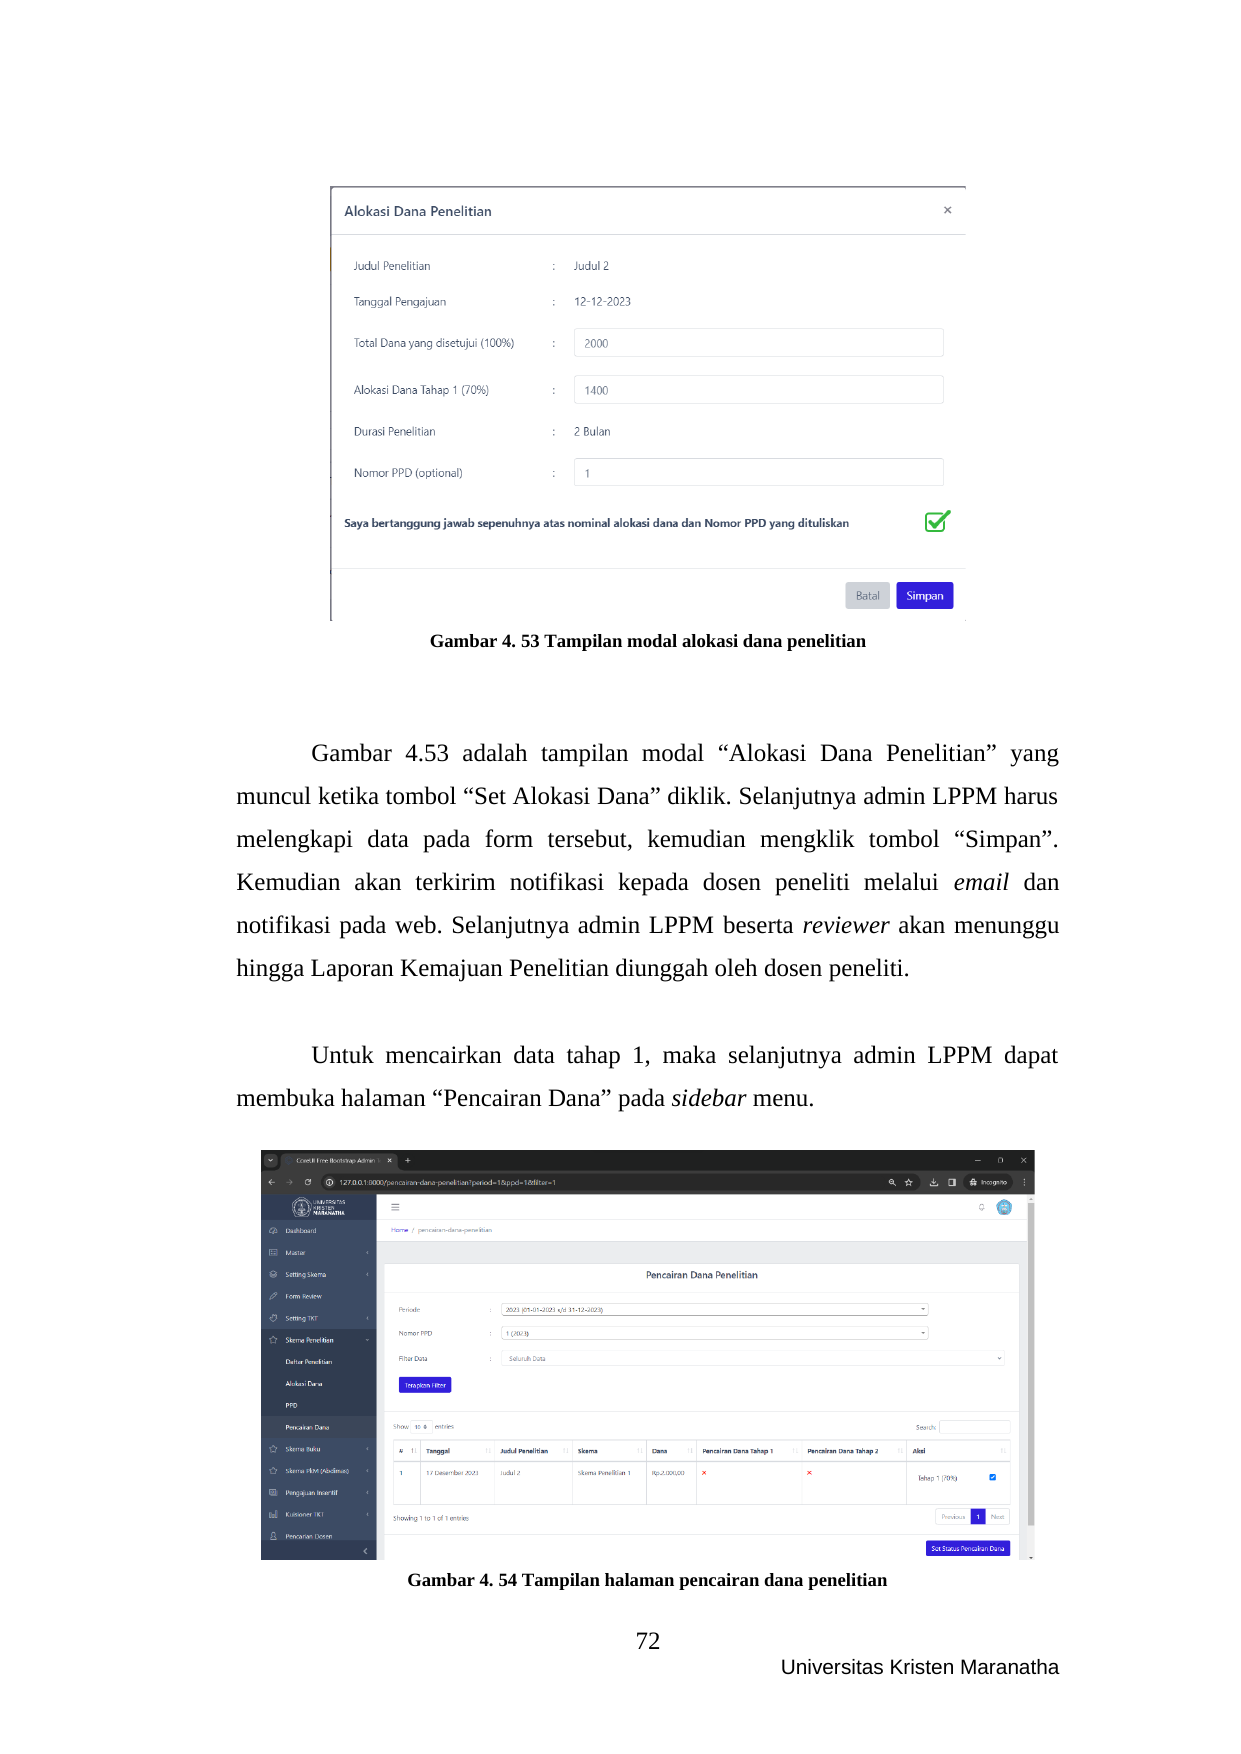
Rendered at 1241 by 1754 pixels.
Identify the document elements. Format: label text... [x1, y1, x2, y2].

text Untuk mencairkan data tahap 1, maka selanjutnya admin LPPM dapat membuka halaman “Pencairan Dana” pada sidebar menu. [236, 1040, 1059, 1112]
text Gambar 4.53 adalah tampilan modal “Alokasi Dana Penelitian” yang muncul ketika tombol “Set Alokasi Dana” diklik. Selanjutnya admin LPPM harus melengkapi data pada form tersebut, kemudian mengklik tombol “Simpan”. Kemudian akan terkirim notifikasi kepada dosen peneliti melalui email dan notifikasi pada web. Selanjutnya admin LPPM beserta reviewer akan menunggu hingga Laporan Kemajuan Penelitian diunggah oleh dosen peneliti. [236, 738, 1059, 982]
picture [261, 1150, 1035, 1560]
picture [330, 186, 966, 621]
